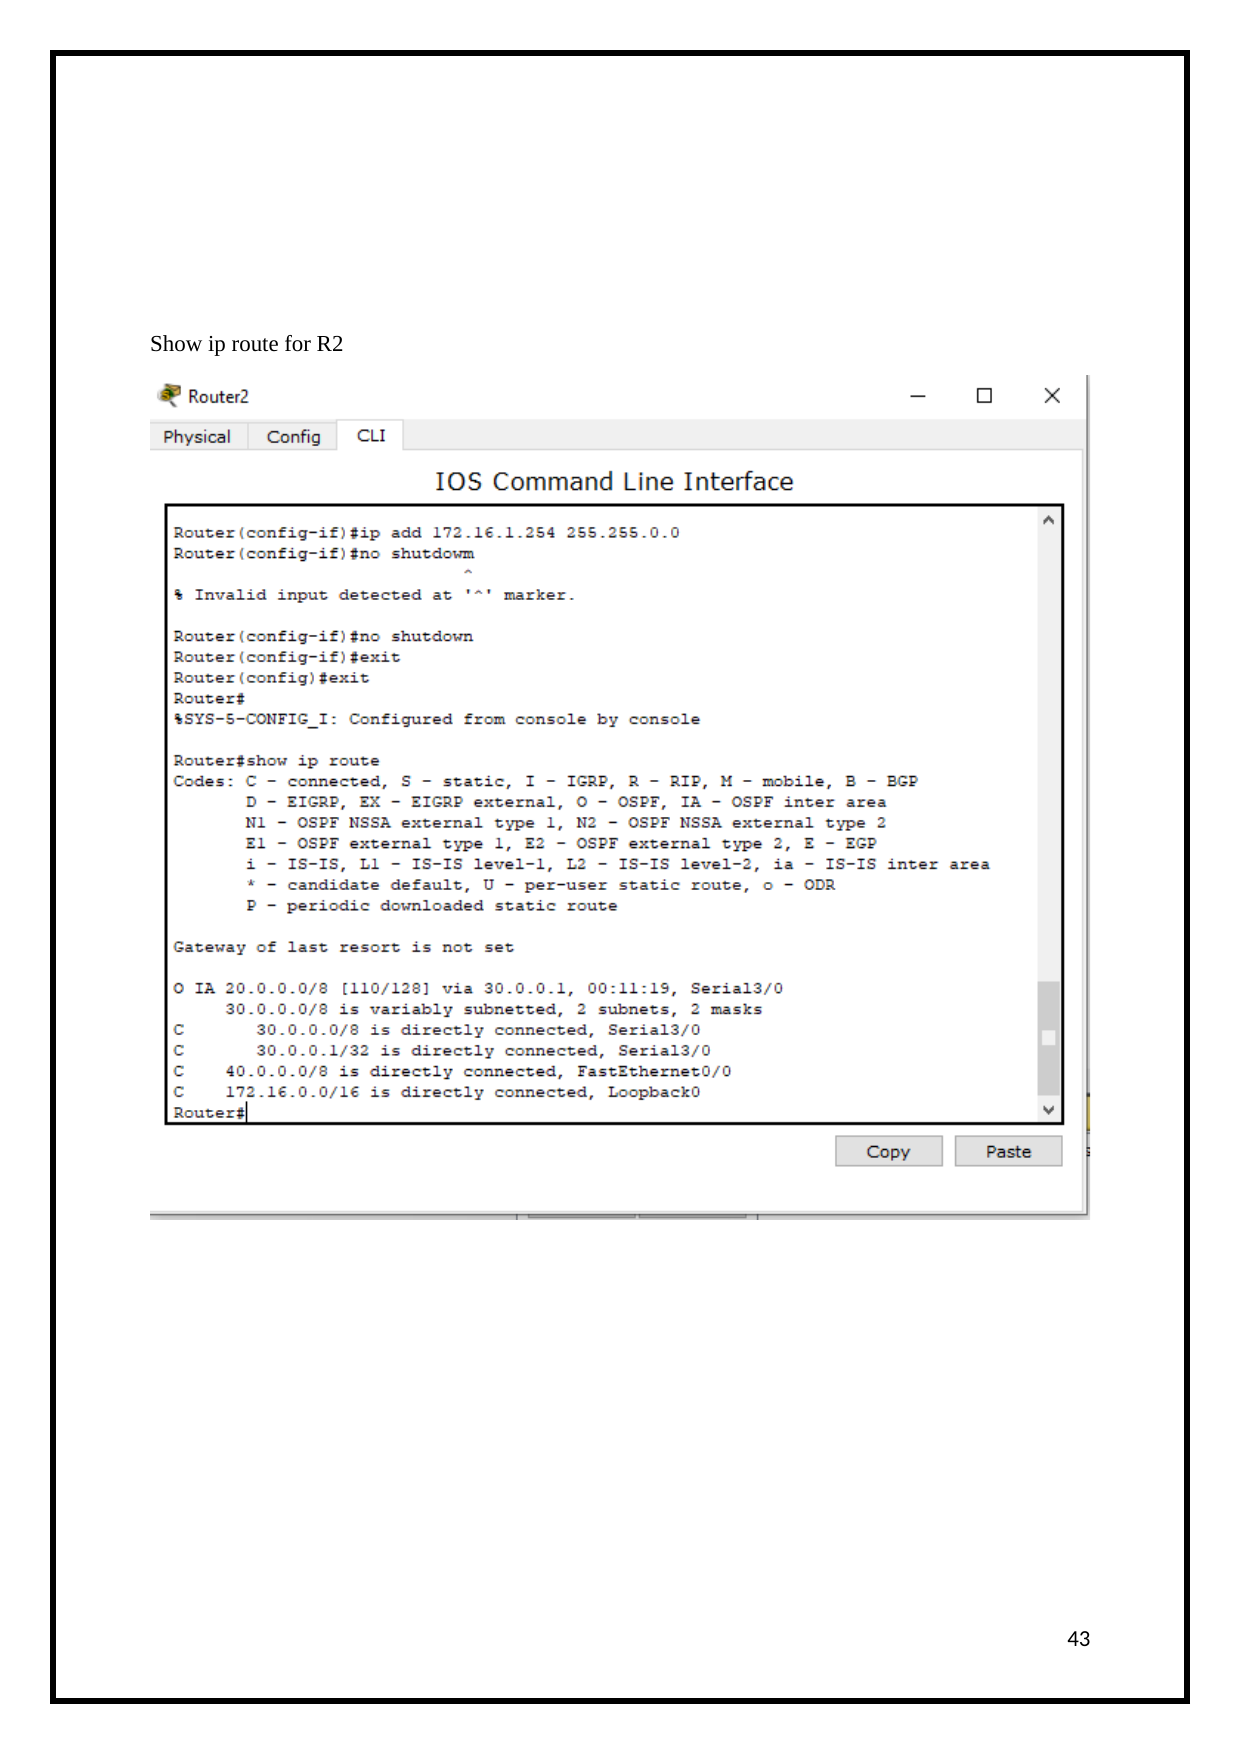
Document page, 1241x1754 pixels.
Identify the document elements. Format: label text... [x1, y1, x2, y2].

picture [150, 375, 1091, 1220]
text Show ip route for R2 [150, 330, 1090, 357]
